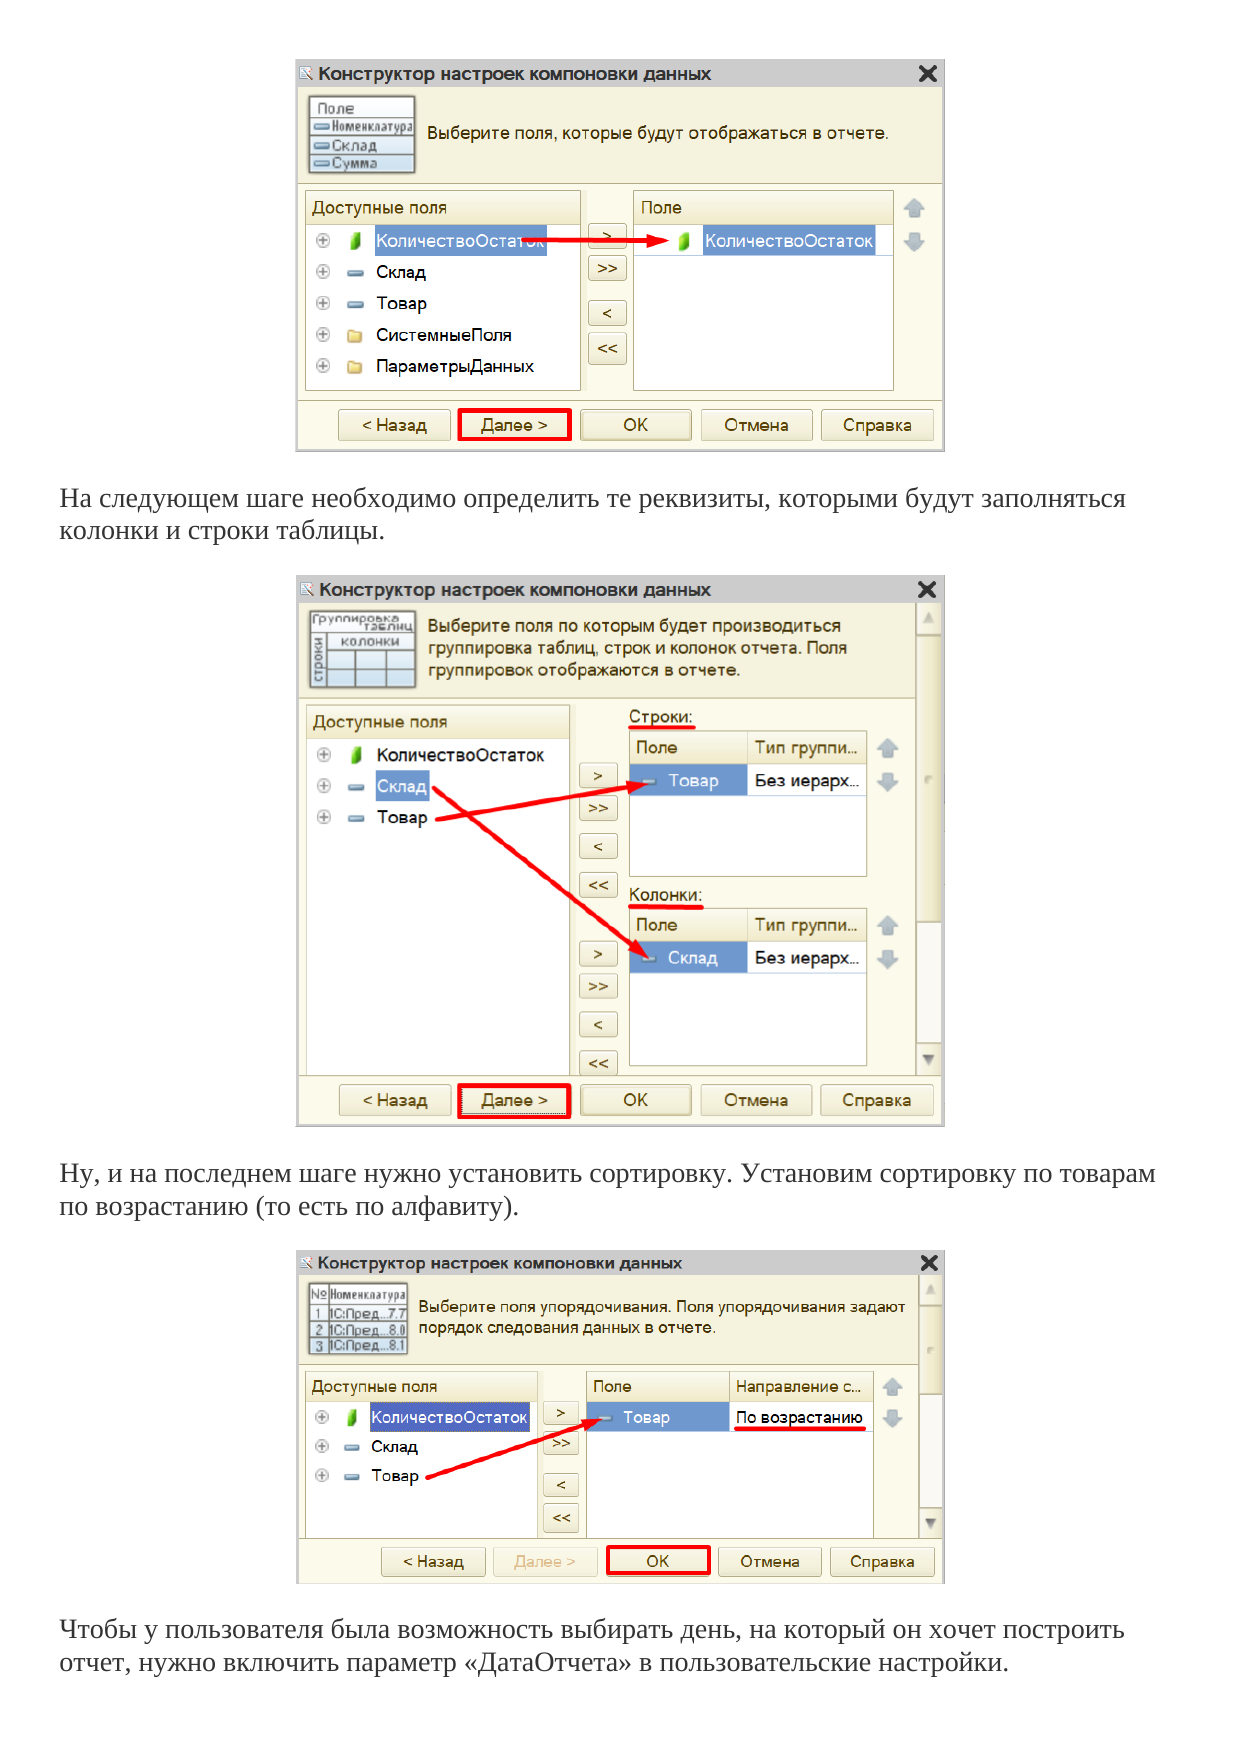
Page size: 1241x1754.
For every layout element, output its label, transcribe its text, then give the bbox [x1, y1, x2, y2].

picture [295, 59, 945, 452]
picture [295, 1250, 945, 1584]
text Ну, и на последнем шаге нужно установить сортировку. Установим сортировку по товарам по возрастанию (то есть по алфавиту). [59, 1156, 1181, 1221]
picture [295, 575, 945, 1127]
text Чтобы у пользователя была возможность выбирать день, на который он хочет построить отчет, нужно включить параметр «ДатаОтчета» в пользовательские настройки. [59, 1613, 1181, 1677]
text На следующем шаге необходимо определить те реквизиты, которыми будут заполняться колонки и строки таблицы. [59, 481, 1181, 546]
